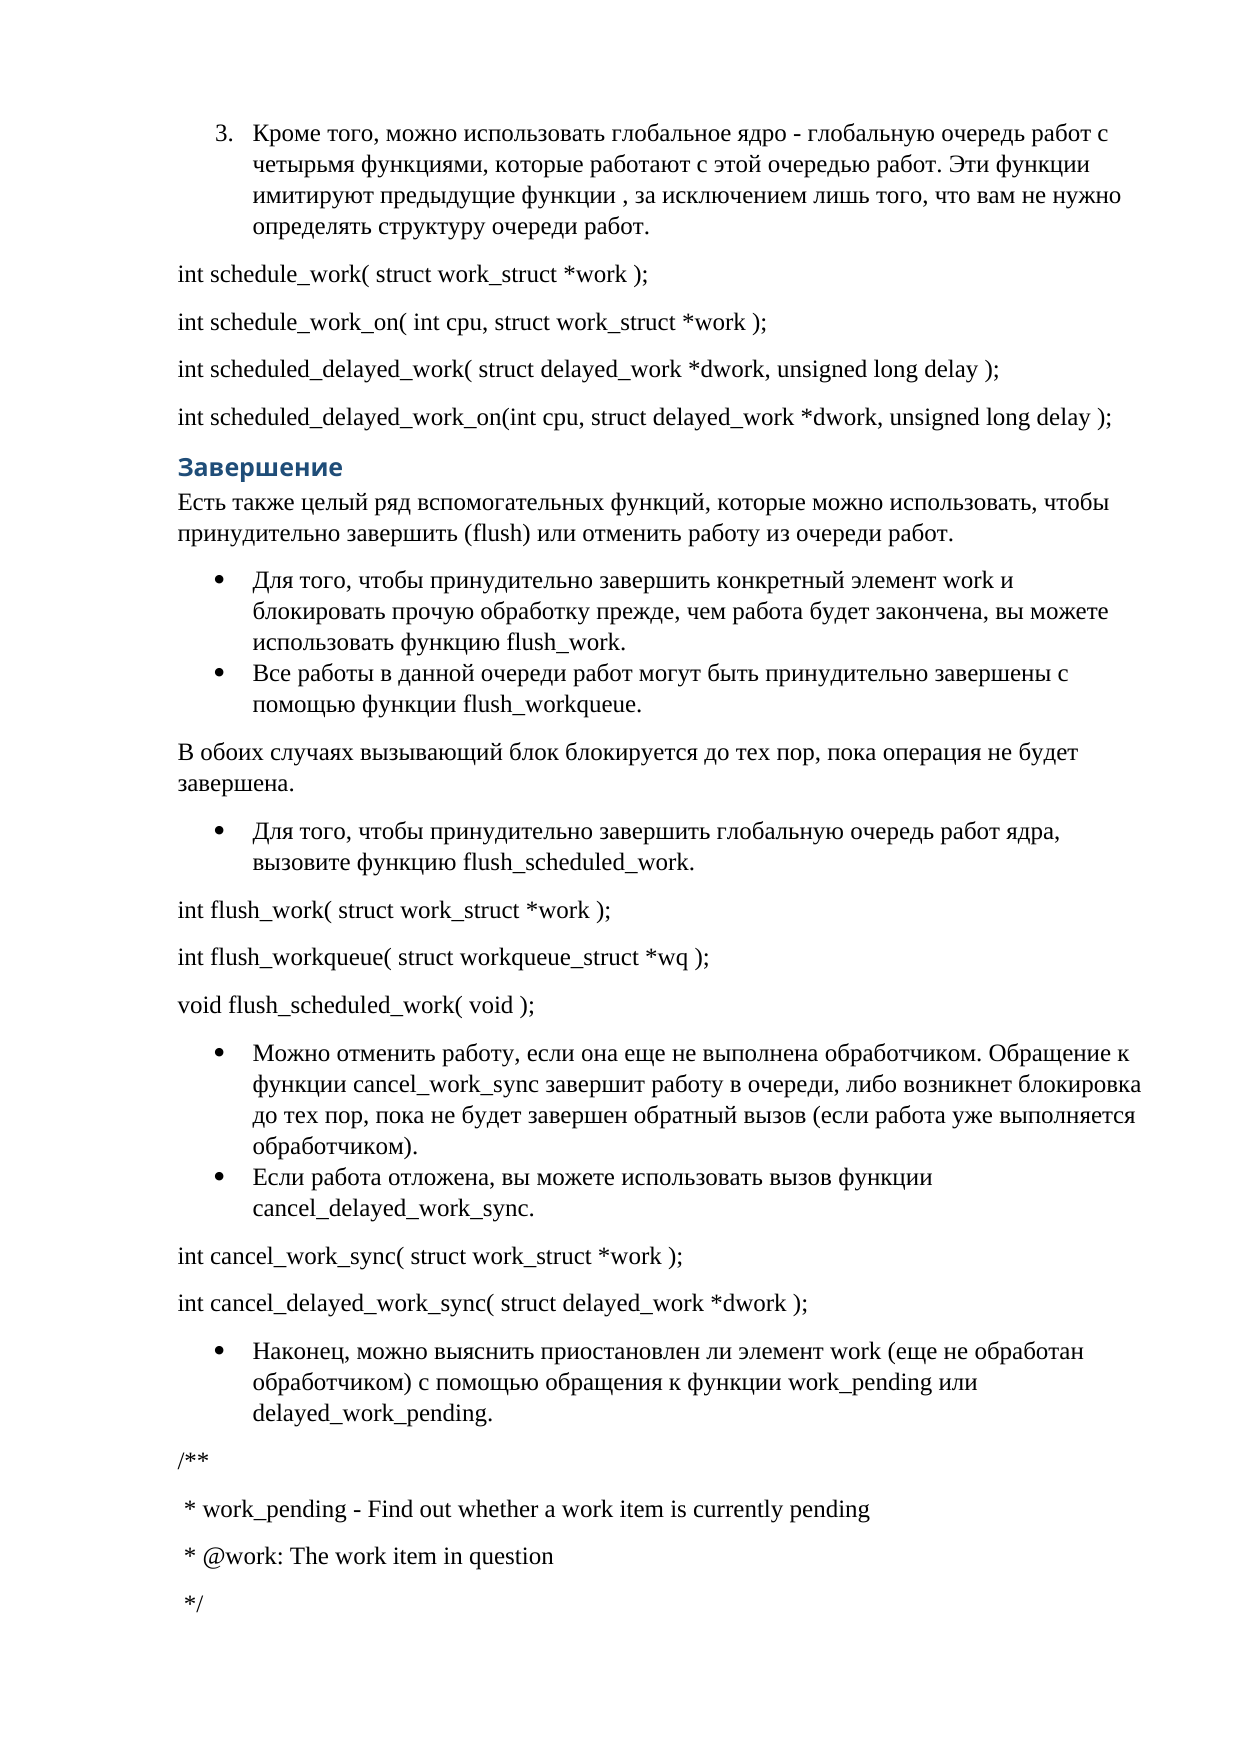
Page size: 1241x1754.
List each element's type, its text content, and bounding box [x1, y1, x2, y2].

list Для того, чтобы принудительно завершить глобальную очередь работ ядра, вызовите функцию flush_scheduled_work. [215, 816, 1152, 876]
text int scheduled_delayed_work( struct delayed_work *dwork, unsigned long delay ); [177, 354, 1152, 383]
list Для того, чтобы принудительно завершить конкретный элемент work и блокировать прочую обработку прежде, чем работа будет закончена, вы можете использовать функцию flush_work. [215, 565, 1152, 656]
text * @work: The work item in question [177, 1541, 1152, 1570]
list Наконец, можно выяснить приостановлен ли элемент work (еще не обработан обработчиком) с помощью обращения к функции work_pending или delayed_work_pending. [215, 1336, 1152, 1427]
text int flush_work( struct work_struct *work ); [177, 895, 1152, 923]
list Кроме того, можно использовать глобальное ядро - глобальную очередь работ с четырьмя функциями, которые работают с этой очередью работ. Эти функции имитируют предыдущие функции , за исключением лишь того, что вам не нужно определять структуру очереди работ. [215, 118, 1152, 240]
text int schedule_work_on( int cpu, struct work_struct *work ); [177, 307, 1152, 335]
text void flush_scheduled_work( void ); [177, 990, 1152, 1019]
text int cancel_delayed_work_sync( struct delayed_work *dwork ); [177, 1288, 1152, 1317]
text int schedule_work( struct work_struct *work ); [177, 259, 1152, 288]
text int cancel_work_sync( struct work_struct *work ); [177, 1241, 1152, 1269]
text В обоих случаях вызывающий блок блокируется до тех пор, пока операция не будет завершена. [177, 737, 1152, 797]
subtitle Завершение [177, 450, 1152, 484]
list Все работы в данной очереди работ могут быть принудительно завершены с помощью функции flush_workqueue. [215, 658, 1152, 718]
text int flush_workqueue( struct workqueue_struct *wq ); [177, 942, 1152, 971]
text int scheduled_delayed_work_on(int cpu, struct delayed_work *dwork, unsigned long delay ); [177, 402, 1152, 431]
text * work_pending - Find out whether a work item is currently pending [177, 1494, 1152, 1522]
list Если работа отложена, вы можете использовать вызов функции cancel_delayed_work_sync. [215, 1162, 1152, 1222]
text Есть также целый ряд вспомогательных функций, которые можно использовать, чтобы принудительно завершить (flush) или отменить работу из очереди работ. [177, 487, 1152, 546]
text /** [177, 1446, 1152, 1475]
text */ [177, 1589, 1152, 1618]
list Можно отменить работу, если она еще не выполнена обработчиком. Обращение к функции cancel_work_sync завершит работу в очереди, либо возникнет блокировка до тех пор, пока не будет завершен обратный вызов (если работа уже выполняется обработчиком). [215, 1038, 1152, 1160]
